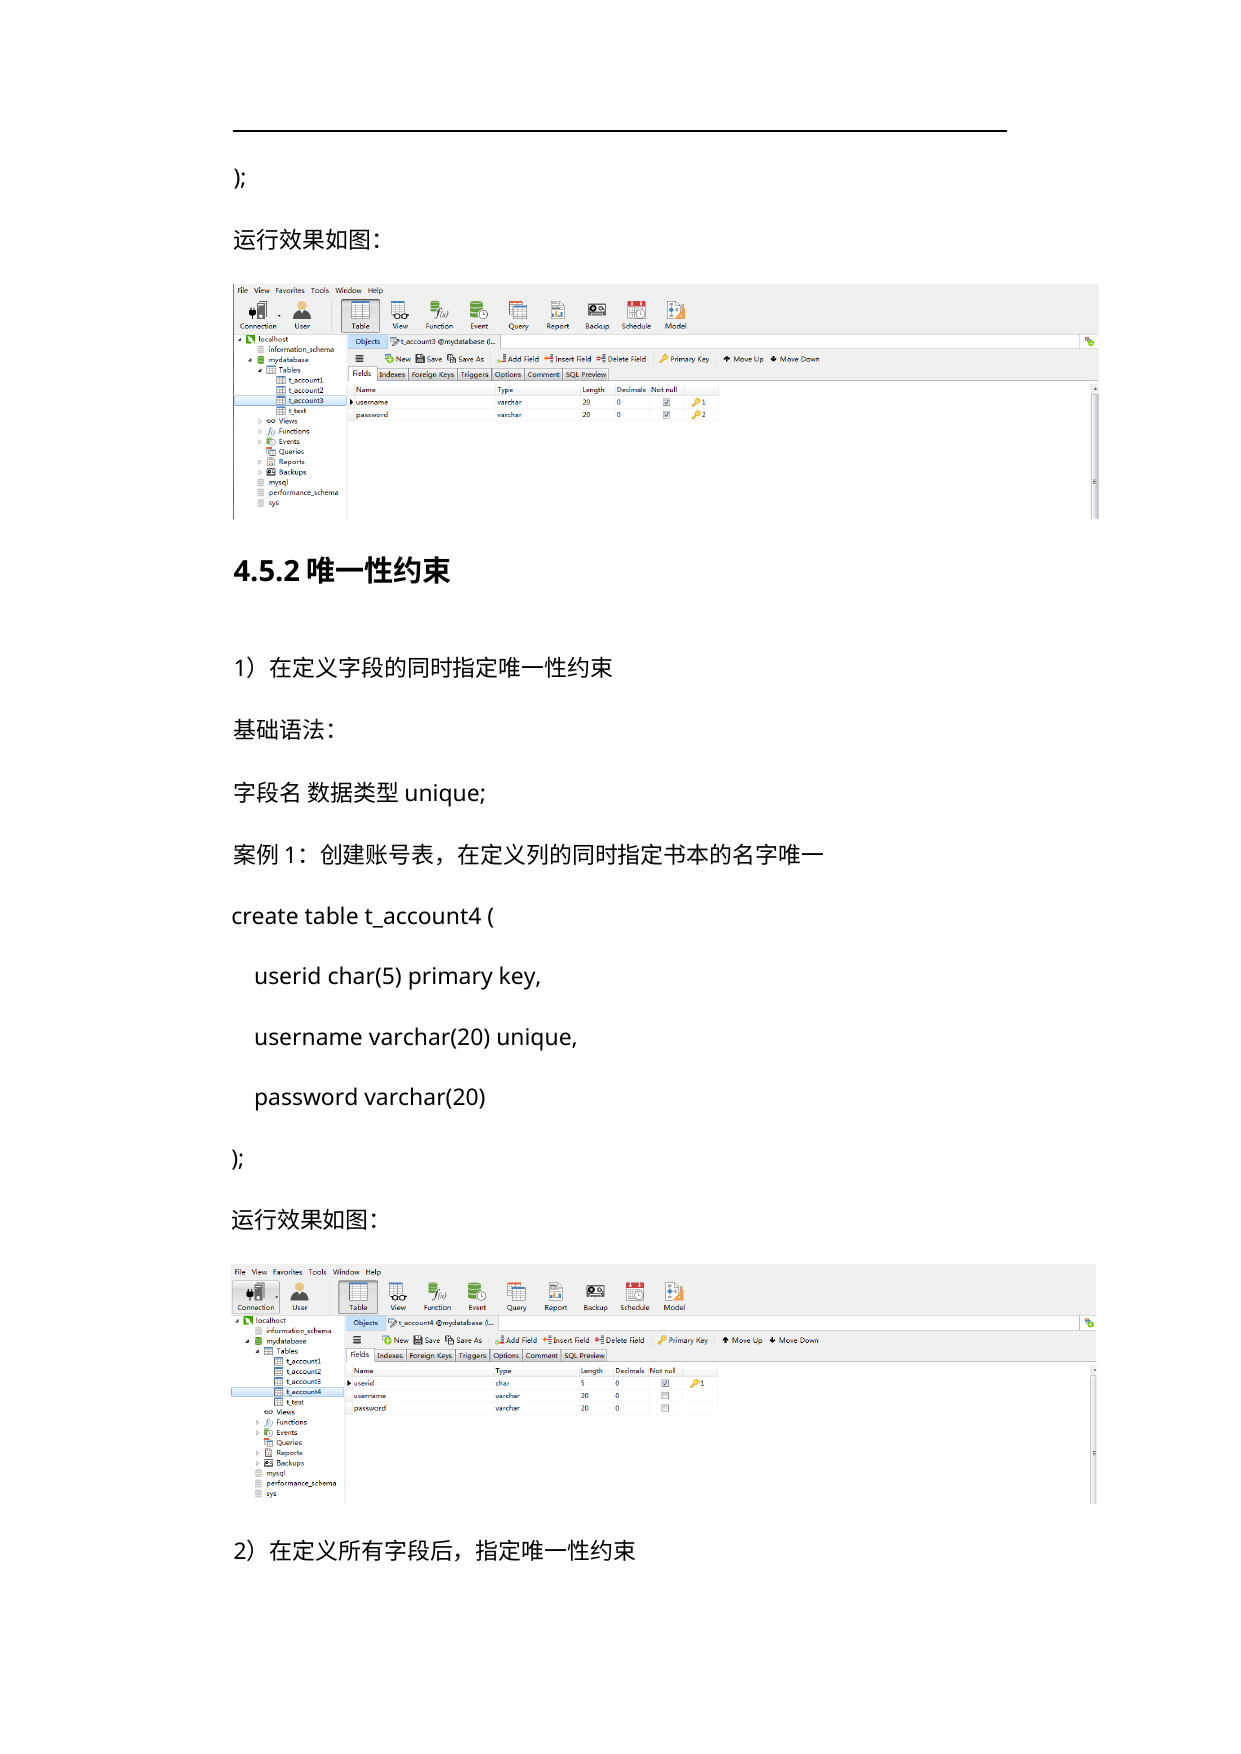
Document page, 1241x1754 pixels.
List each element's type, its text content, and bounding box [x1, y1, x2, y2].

list 案例1：创建账号表，在定义列的同时指定书本的名字唯一 [233, 837, 1007, 871]
list 字段名 数据类型 unique; [233, 775, 1007, 808]
text username varchar(20) unique, [231, 1021, 1007, 1052]
list 2）在定义所有字段后，指定唯一性约束 [233, 1533, 1007, 1567]
text password varchar(20) [231, 1081, 1007, 1112]
list 运行效果如图： [233, 222, 1007, 255]
text 运行效果如图： [208, 1202, 1007, 1235]
list 基础语法： [233, 712, 1007, 746]
text userid char(5) primary key, [231, 960, 1007, 991]
list 1）在定义字段的同时指定唯一性约束 [233, 650, 1007, 683]
text create table t_account4 ( [208, 900, 1007, 931]
text ); [208, 1141, 1007, 1173]
list ); [233, 161, 1007, 192]
picture [231, 1264, 1097, 1504]
subtitle 4.5.2唯一性约束 [187, 547, 1007, 590]
picture [233, 284, 1099, 519]
